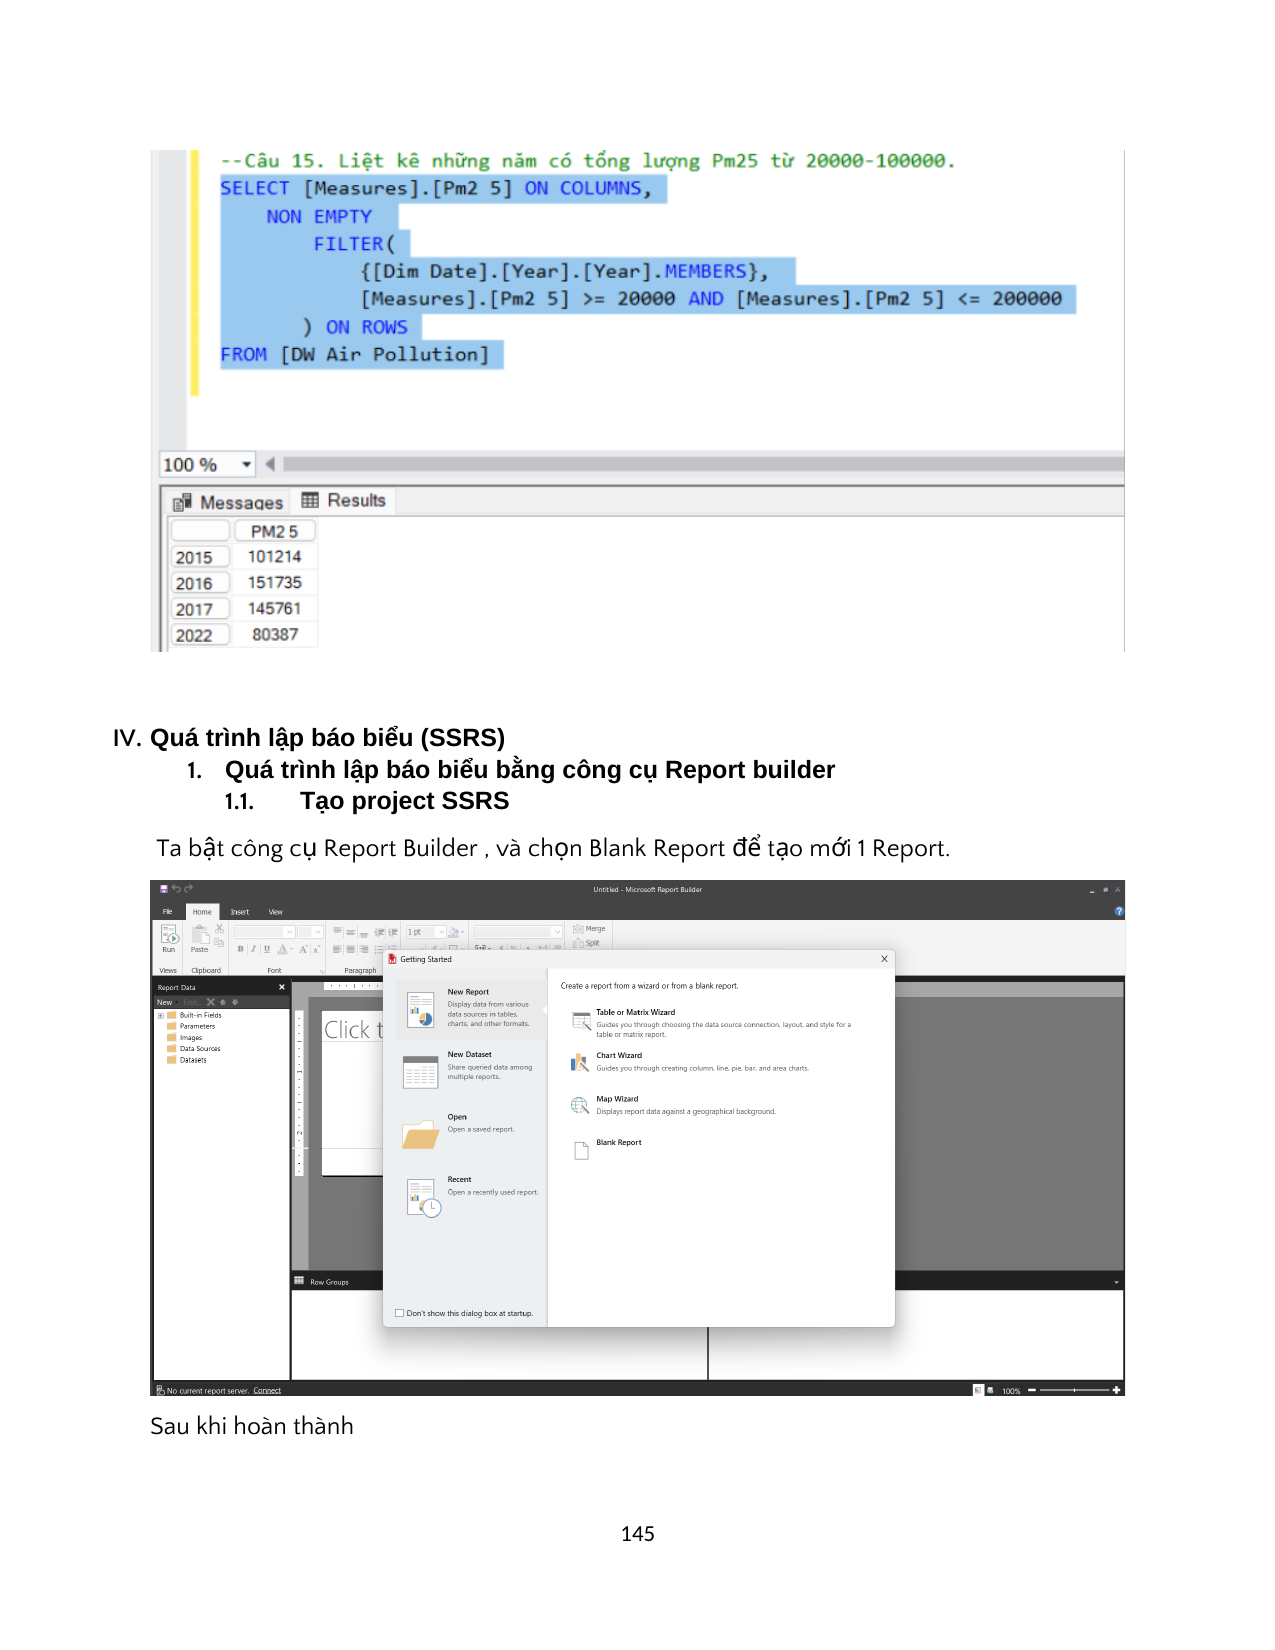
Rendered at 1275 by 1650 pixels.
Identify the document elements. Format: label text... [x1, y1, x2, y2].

picture [150, 150, 1125, 652]
picture [150, 880, 1125, 1396]
text Sau khi hoàn thành [150, 1413, 1125, 1441]
text Ta bật công cụ Report Builder , và chọn Blank Report để tạo mới 1 Report. [150, 835, 1125, 862]
